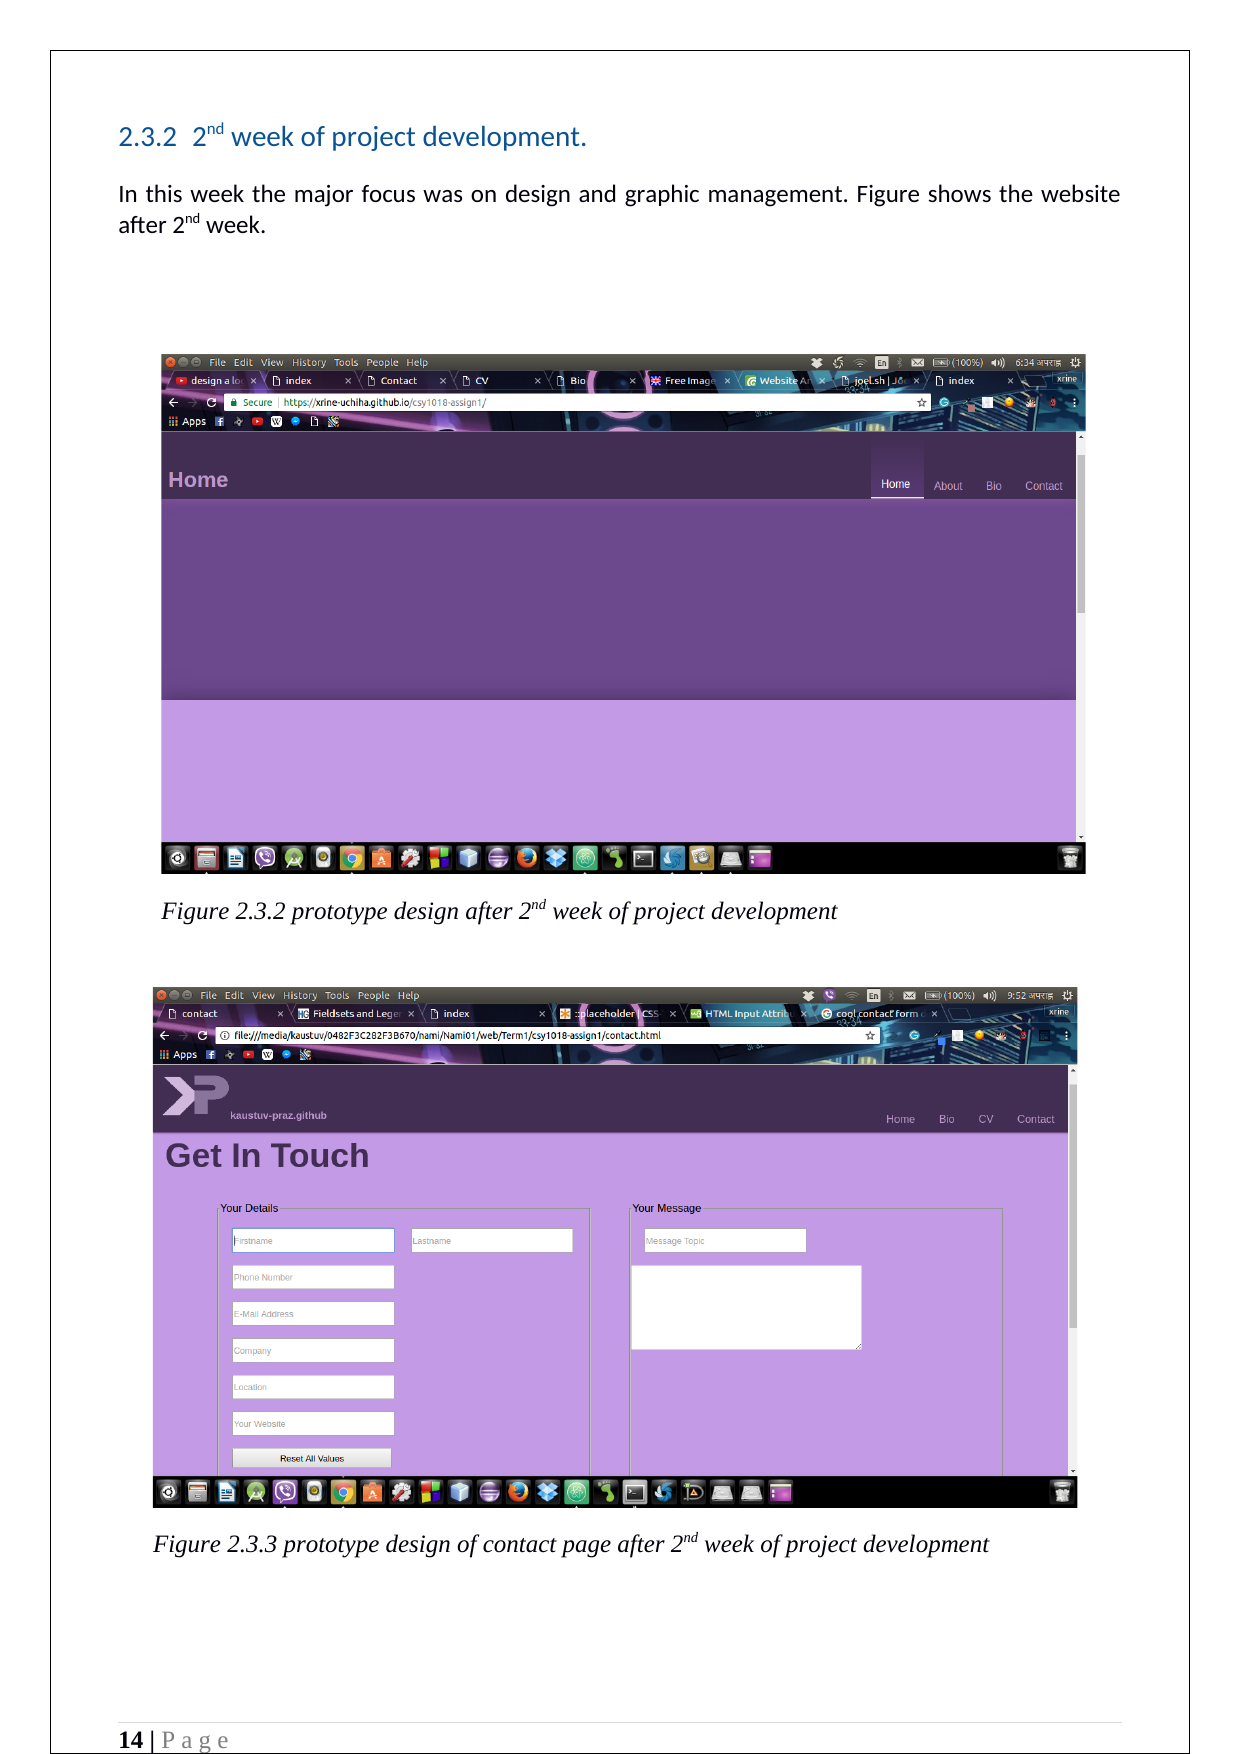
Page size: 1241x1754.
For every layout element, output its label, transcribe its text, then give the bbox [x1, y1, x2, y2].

text In this week the major focus was on design and graphic management. Figure shows the website after 2nd week. [118, 179, 1122, 240]
picture [161, 354, 1086, 874]
picture [152, 987, 1078, 1508]
text 2.3.2 2nd week of project development. [118, 118, 1122, 154]
